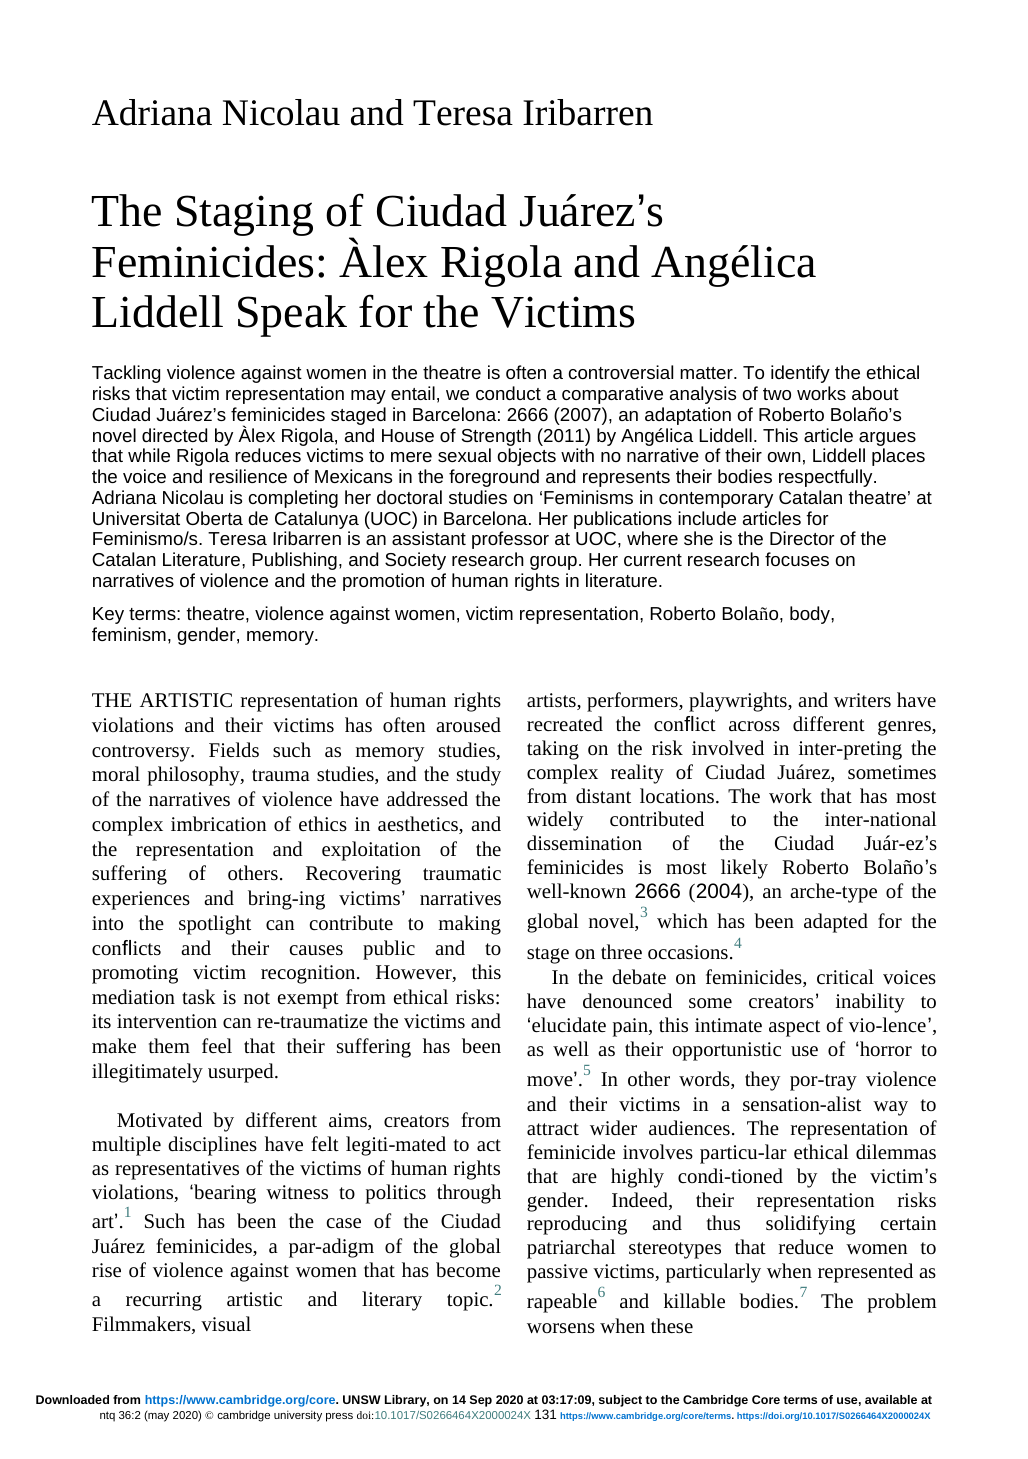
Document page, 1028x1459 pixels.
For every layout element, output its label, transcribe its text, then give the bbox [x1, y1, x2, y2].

text Motivated by different aims, creators from multiple disciplines have felt legiti-mated to act as representatives of the victims of human rights violations, ‘bearing witness to politics through art’.1 Such has been the case of the Ciudad Juárez feminicides, a par-adigm of the global rise of violence against women that has become a recurring artistic and literary topic.2 Filmmakers, visual [92, 1109, 502, 1336]
text Tackling violence against women in the theatre is often a controversial matter. To identify the ethical risks that victim representation may entail, we conduct a comparative analysis of two works about Ciudad Juárez’s feminicides staged in Barcelona: 2666 (2007), an adaptation of Roberto Bolaño’s novel directed by Àlex Rigola, and House of Strength (2011) by Angélica Liddell. This article argues that while Rigola reduces victims to mere sexual objects with no narrative of their own, Liddell places the voice and resilience of Mexicans in the foreground and represents their bodies respectfully. Adriana Nicolau is completing her doctoral studies on ‘Feminisms in contemporary Catalan theatre’ at Universitat Oberta de Catalunya (UOC) in Barcelona. Her publications include articles for Feminismo/s. Teresa Iribarren is an assistant professor at UOC, where she is the Director of the Catalan Literature, Publishing, and Society research group. Her current research focuses on narratives of violence and the promotion of human rights in literature. [92, 363, 937, 591]
text Adriana Nicolau and Teresa Iribarren [92, 90, 937, 133]
text THE ARTISTIC representation of human rights violations and their victims has often aroused controversy. Fields such as memory studies, moral philosophy, trauma studies, and the study of the narratives of violence have addressed the complex imbrication of ethics in aesthetics, and the representation and exploitation of the suffering of others. Recovering traumatic experiences and bring-ing victims’ narratives into the spotlight can contribute to making conflicts and their causes public and to promoting victim recognition. However, this mediation task is not exempt from ethical risks: its intervention can re-traumatize the victims and make them feel that their suffering has been illegitimately usurped. [92, 688, 502, 1083]
text ntq 36:2 (may 2020) © cambridge university press doi:10.1017/S0266464X2000024X 131 https://www.cambridge.org/core/terms. https://doi.org/10.1017/S0266464X2000024X [35, 1407, 937, 1422]
text artists, performers, playwrights, and writers have recreated the conflict across different genres, taking on the risk involved in inter-preting the complex reality of Ciudad Juárez, sometimes from distant locations. The work that has most widely contributed to the inter-national dissemination of the Ciudad Juár-ez’s feminicides is most likely Roberto Bolaño’s well-known 2666 (2004), an arche-type of the global novel,3 which has been adapted for the stage on three occasions.4 [527, 688, 937, 965]
text In the debate on feminicides, critical voices have denounced some creators’ inability to ‘elucidate pain, this intimate aspect of vio-lence’, as well as their opportunistic use of ‘horror to move’.5 In other words, they por-tray violence and their victims in a sensation-alist way to attract wider audiences. The representation of feminicide involves particu-lar ethical dilemmas that are highly condi-tioned by the victim’s gender. Indeed, their representation risks reproducing and thus solidifying certain patriarchal stereotypes that reduce women to passive victims, particularly when represented as rapeable6 and killable bodies.7 The problem worsens when these [527, 966, 937, 1338]
text The Staging of Ciudad Juárez’s Feminicides: Àlex Rigola and Angélica Liddell Speak for the Victims [92, 186, 893, 338]
text Downloaded from https://www.cambridge.org/core. UNSW Library, on 14 Sep 2020 at 03:17:09, subject to the Cambridge Core terms of use, available at [35, 1392, 937, 1407]
text Key terms: theatre, violence against women, victim representation, Roberto Bolaño, body, feminism, gender, memory. [92, 603, 906, 645]
